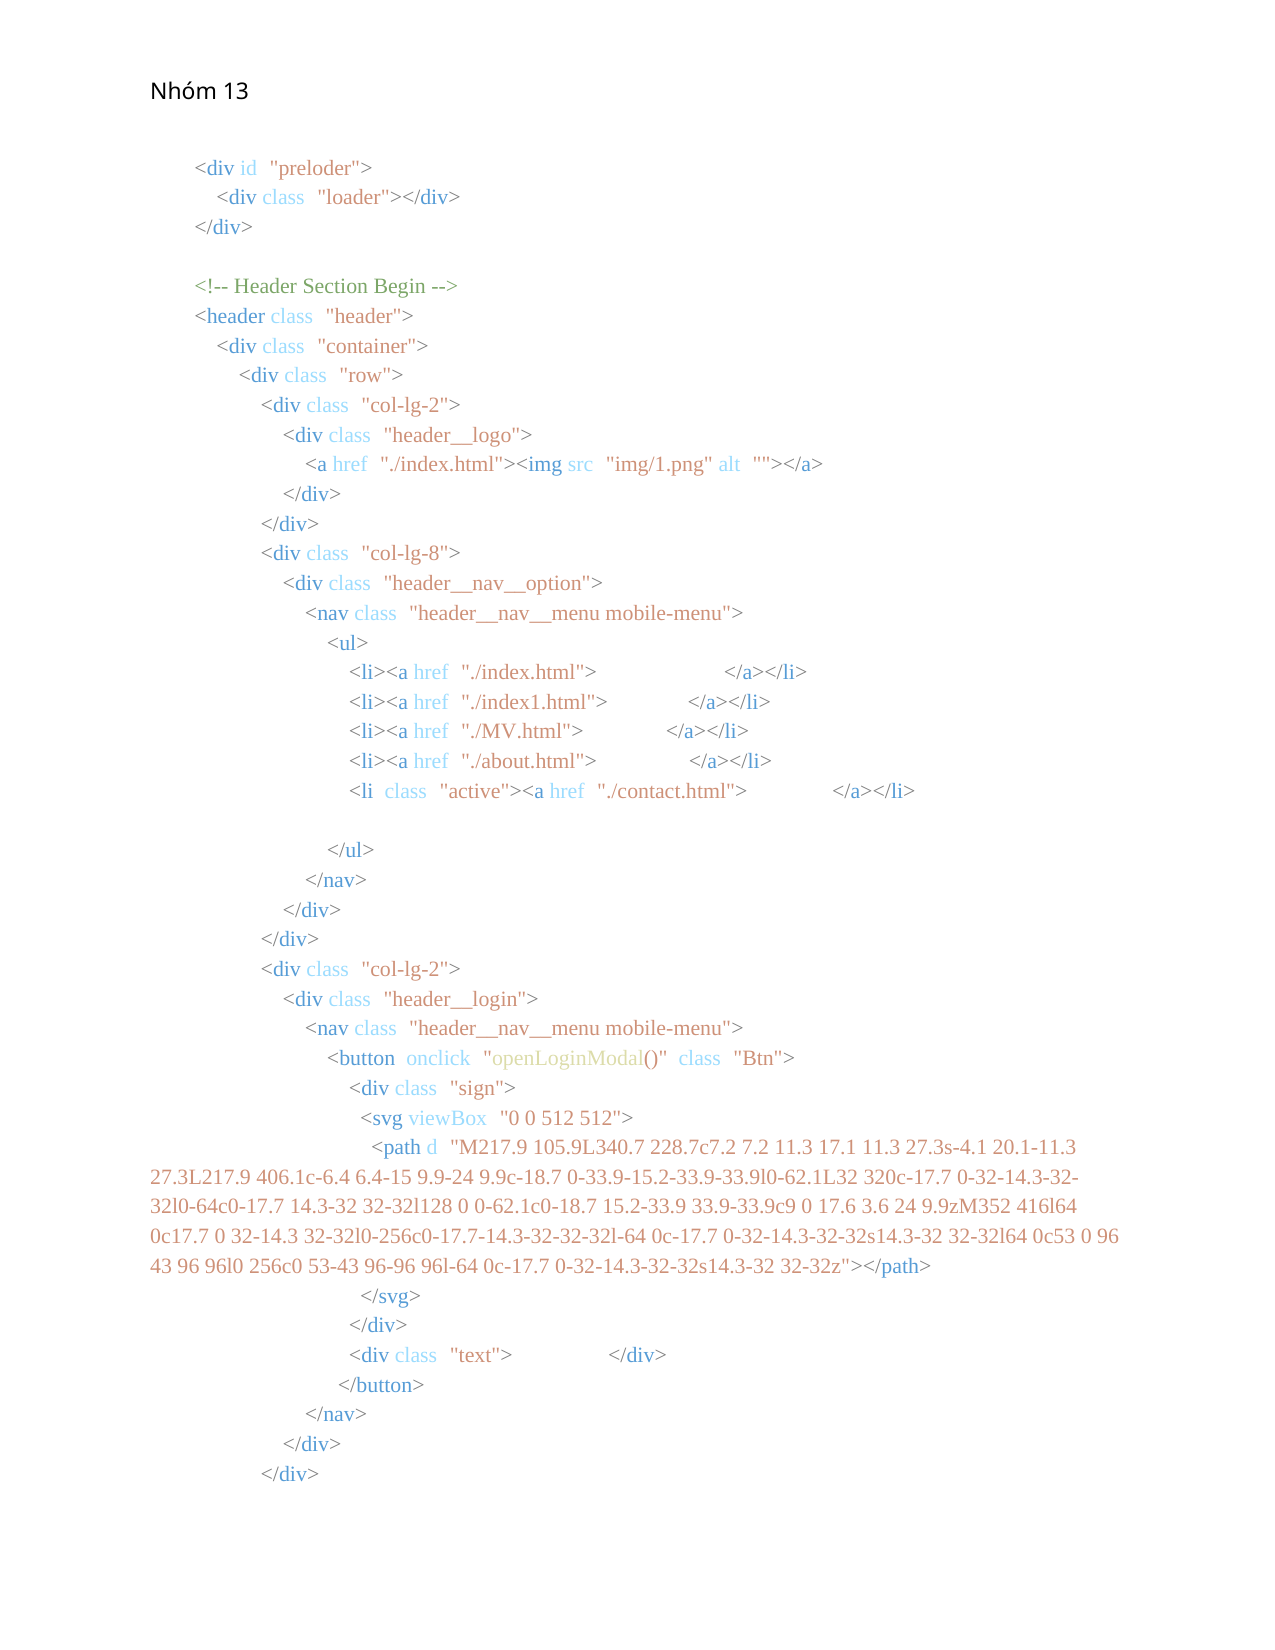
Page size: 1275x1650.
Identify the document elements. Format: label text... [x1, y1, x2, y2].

text <div class="col-lg-2"> [150, 952, 1125, 981]
text <path d="M217.9 105.9L340.7 228.7c7.2 7.2 11.3 17.1 11.3 27.3s-4.1 20.1-11.3 27.3L217.9 406.1c-6.4 6.4-15 9.9-24 9.9c-18.7 0-33.9-15.2-33.9-33.9l0-62.1L32 320c-17.7 0-32-14.3-32-32l0-64c0-17.7 14.3-32 32-32l128 0 0-62.1c0-18.7 15.2-33.9 33.9-33.9c9 0 17.6 3.6 24 9.9zM352 416l64 0c17.7 0 32-14.3 32-32l0-256c0-17.7-14.3-32-32-32l-64 0c-17.7 0-32-14.3-32-32s14.3-32 32-32l64 0c53 0 96 43 96 96l0 256c0 53-43 96-96 96l-64 0c-17.7 0-32-14.3-32-32s14.3-32 32-32z"></path> [150, 1130, 1125, 1278]
text <div class="text">Đăng nhập</div> [150, 1337, 1125, 1367]
text </div> [150, 506, 1125, 536]
text <svg viewBox="0 0 512 512"> [150, 1100, 1125, 1130]
text <nav class="header__nav__menu mobile-menu"> [150, 1011, 1125, 1041]
text </div> [150, 1427, 1125, 1456]
text </nav> [150, 1397, 1125, 1427]
text <div class="sign"> [150, 1070, 1125, 1100]
text <li><a href="./about.html">Khám Phá</a></li> [150, 744, 1125, 773]
text <div class="row"> [150, 358, 1125, 387]
text <li><a href="./MV.html">TOP MV</a></li> [150, 714, 1125, 744]
text <li><a href="./index.html">TRANG CHỦ</a></li> [150, 655, 1125, 684]
text <div class="header__logo"> [150, 417, 1125, 447]
text <div class="loader"></div> [150, 180, 1125, 209]
text <div class="header__login"> [150, 981, 1125, 1011]
text <div class="col-lg-2"> [150, 387, 1125, 417]
text <div class="header__nav__option"> [150, 566, 1125, 595]
text </svg> [150, 1278, 1125, 1308]
text </div> [150, 1456, 1125, 1486]
text <nav class="header__nav__menu mobile-menu"> [150, 595, 1125, 625]
text </div> [150, 477, 1125, 506]
text <ul> [150, 625, 1125, 655]
text </button> [150, 1367, 1125, 1397]
text </div> [150, 1308, 1125, 1337]
text <!-- Header Section Begin --> [150, 269, 1125, 298]
text </ul> [150, 833, 1125, 862]
text <header class="header"> [150, 298, 1125, 328]
text </div> [150, 892, 1125, 922]
text </div> [150, 209, 1125, 239]
text </nav> [150, 862, 1125, 892]
text </div> [150, 922, 1125, 952]
text <div class="col-lg-8"> [150, 536, 1125, 566]
text <li><a href="./index1.html">TOP 100</a></li> [150, 684, 1125, 714]
text <button onclick="openLoginModal()" class="Btn"> [150, 1041, 1125, 1070]
text <a href="./index.html"><img src="img/1.png" alt=""></a> [150, 447, 1125, 477]
text <li class="active"><a href="./contact.html">LIÊN HỆ</a></li> [150, 773, 1125, 803]
text <div class="container"> [150, 328, 1125, 358]
text <div id="preloder"> [150, 150, 1125, 180]
